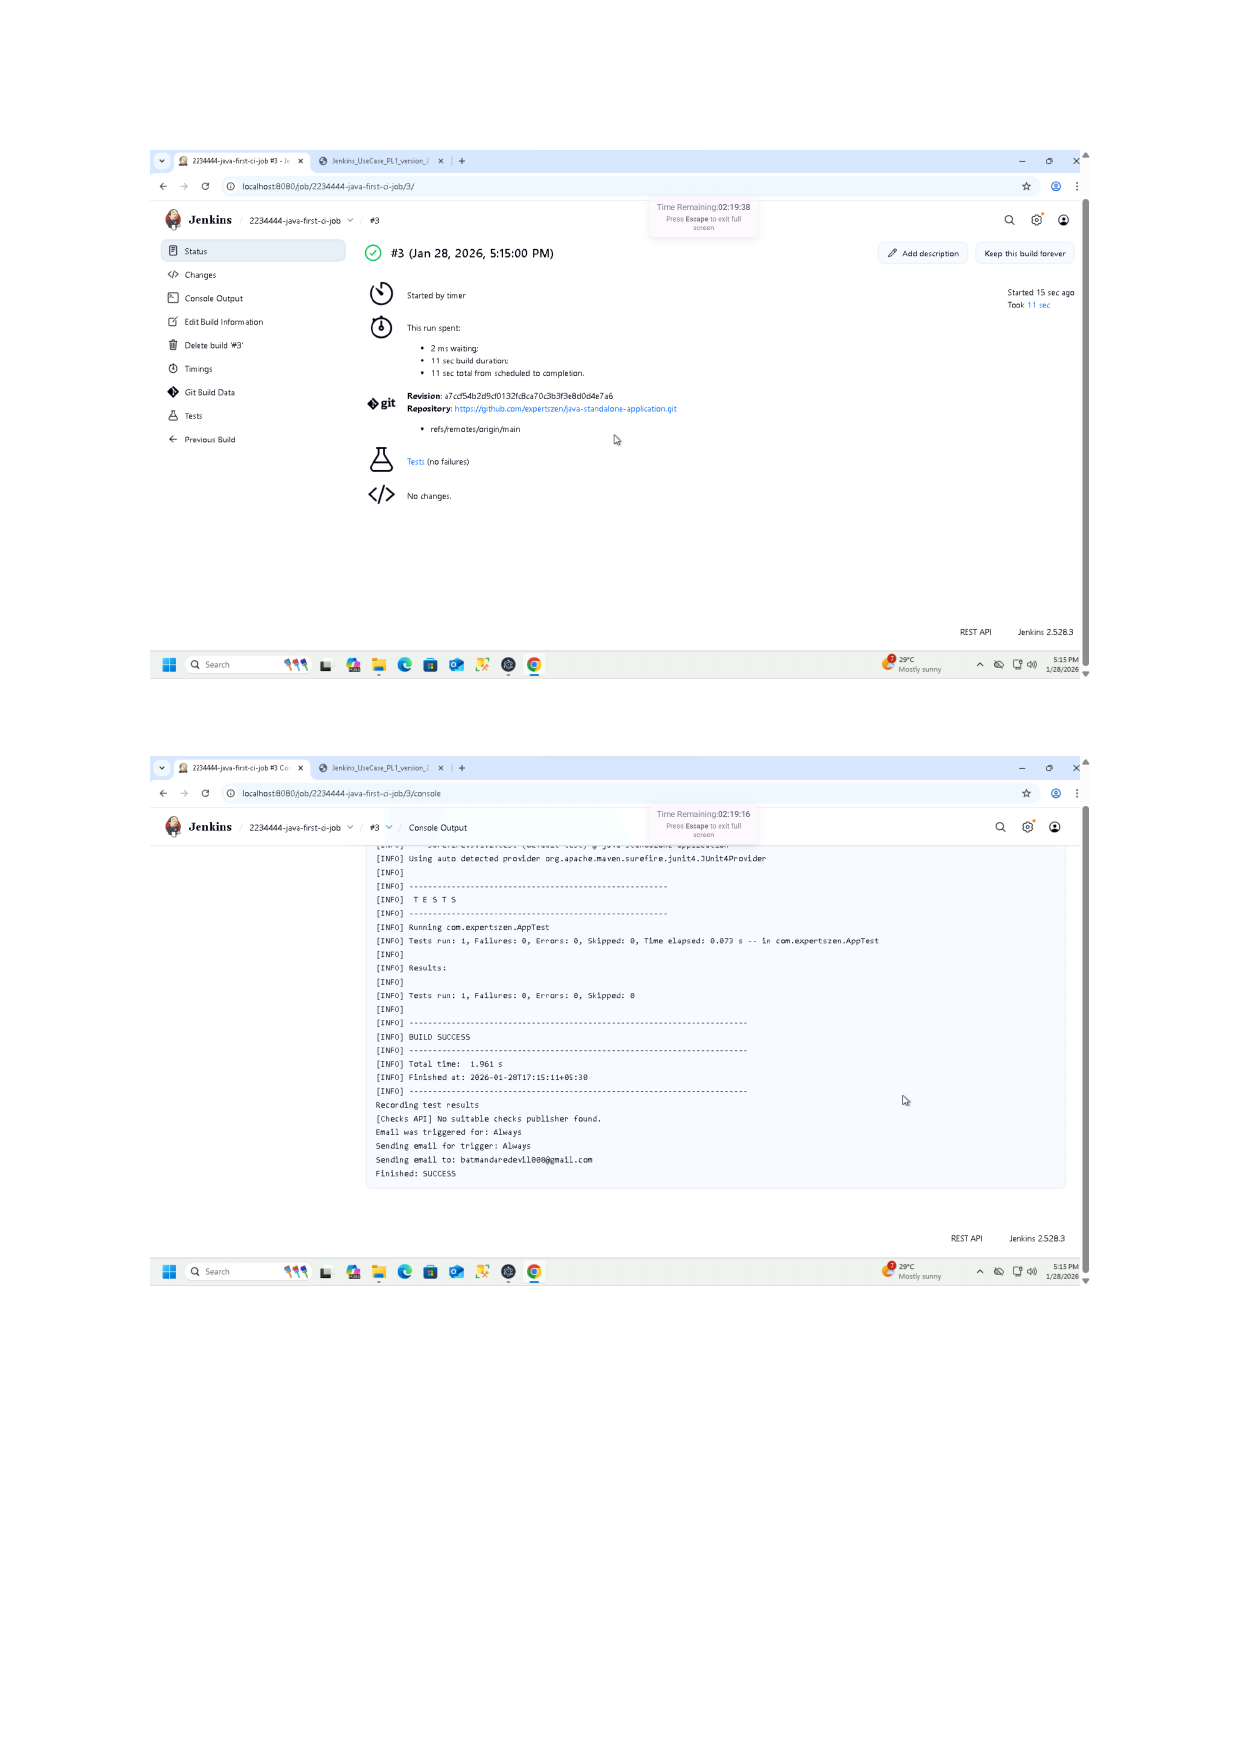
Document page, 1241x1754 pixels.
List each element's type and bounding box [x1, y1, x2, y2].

picture [150, 150, 1091, 679]
picture [150, 756, 1091, 1286]
